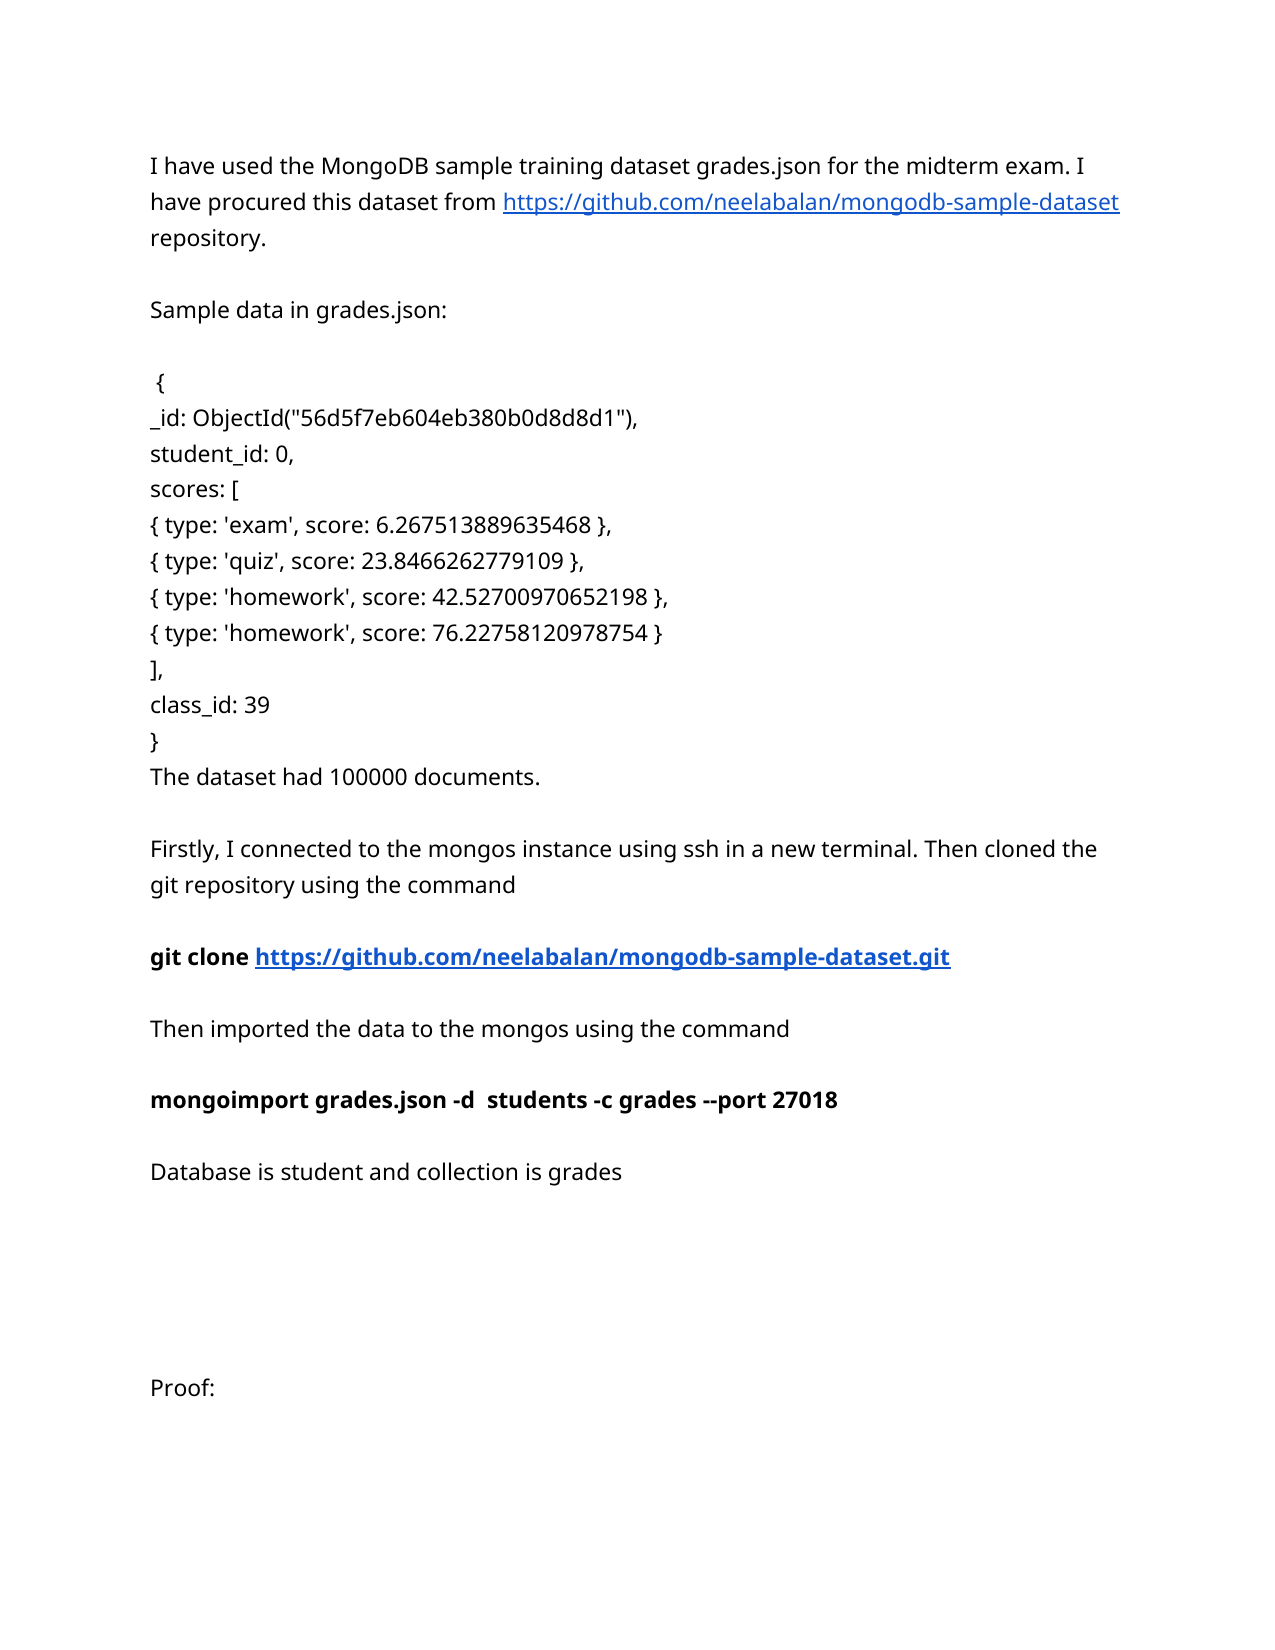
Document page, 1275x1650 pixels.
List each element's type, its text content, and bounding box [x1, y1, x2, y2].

text { _id: ObjectId("56d5f7eb604eb380b0d8d8d1"), student_id: 0, scores: [ { type: 'exam', score: 6.267513889635468 }, { type: 'quiz', score: 23.8466262779109 }, { type: 'homework', score: 42.52700970652198 }, { type: 'homework', score: 76.22758120978754 } ], class_id: 39 } [150, 366, 1125, 756]
text Proof: [150, 1372, 1125, 1403]
text mongoimport grades.json -d students -c grades --port 27018 [150, 1084, 1125, 1116]
text I have used the MongoDB sample training dataset grades.json for the midterm exam. I have procured this dataset from https://github.com/neelabalan/mongodb-sample-dataset repository. [150, 150, 1125, 253]
text The dataset had 100000 documents. [150, 761, 1125, 792]
text Then imported the data to the mongos using the command [150, 1012, 1125, 1044]
text Database is student and collection is grades [150, 1156, 1125, 1187]
text Firstly, I connected to the mongos instance using ssh in a new terminal. Then cloned the git repository using the command [150, 833, 1125, 900]
text git clone https://github.com/neelabalan/mongodb-sample-dataset.git [150, 941, 1125, 972]
text Sample data in grades.json: [150, 294, 1125, 325]
